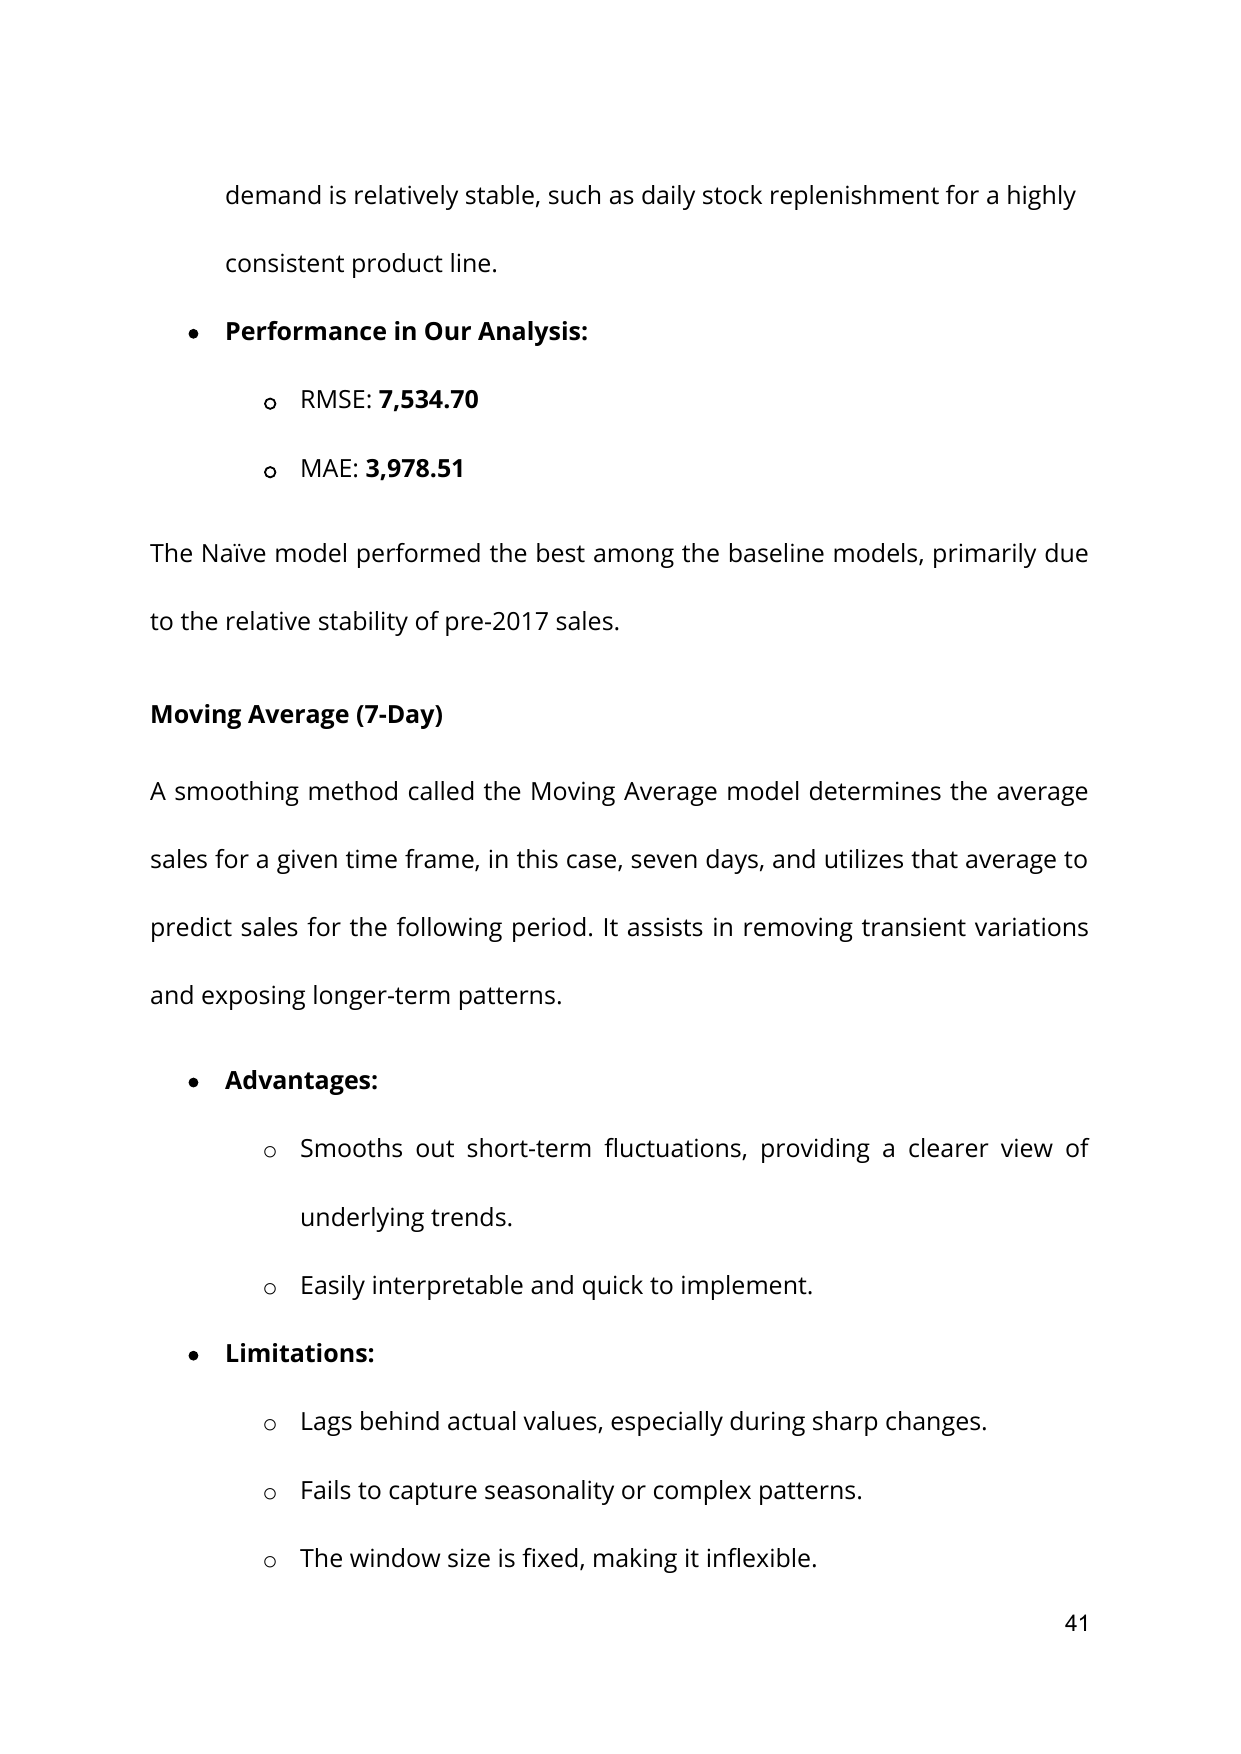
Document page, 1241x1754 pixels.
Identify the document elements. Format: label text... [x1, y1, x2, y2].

list Limitations: [187, 1336, 1090, 1370]
list RMSE: 7,534.70 [262, 382, 1090, 416]
text A smoothing method called the Moving Average model determines the average sales for a given time frame, in this case, seven days, and utilizes that average to predict sales for the following period. It assists in removing transient variations and exposing longer-term patterns. [150, 773, 1090, 1012]
list Easily interpretable and quick to implement. [262, 1267, 1090, 1302]
list Advantages: [187, 1063, 1090, 1097]
list Performance in Our Analysis: [187, 314, 1090, 348]
list Fails to capture seasonality or complex patterns. [262, 1472, 1090, 1507]
list The window size is fixed, making it inflexible. [262, 1541, 1090, 1575]
subtitle Moving Average (7-Day) [150, 697, 1090, 731]
list Lags behind actual values, especially during sharp changes. [262, 1404, 1090, 1438]
list Smooths out short-term fluctuations, providing a clearer view of underlying trends. [262, 1131, 1090, 1233]
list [187, 178, 1090, 280]
text The Naïve model performed the best among the baseline models, primarily due to the relative stability of pre-2017 sales. [150, 536, 1090, 638]
list MAE: 3,978.51 [262, 451, 1090, 485]
